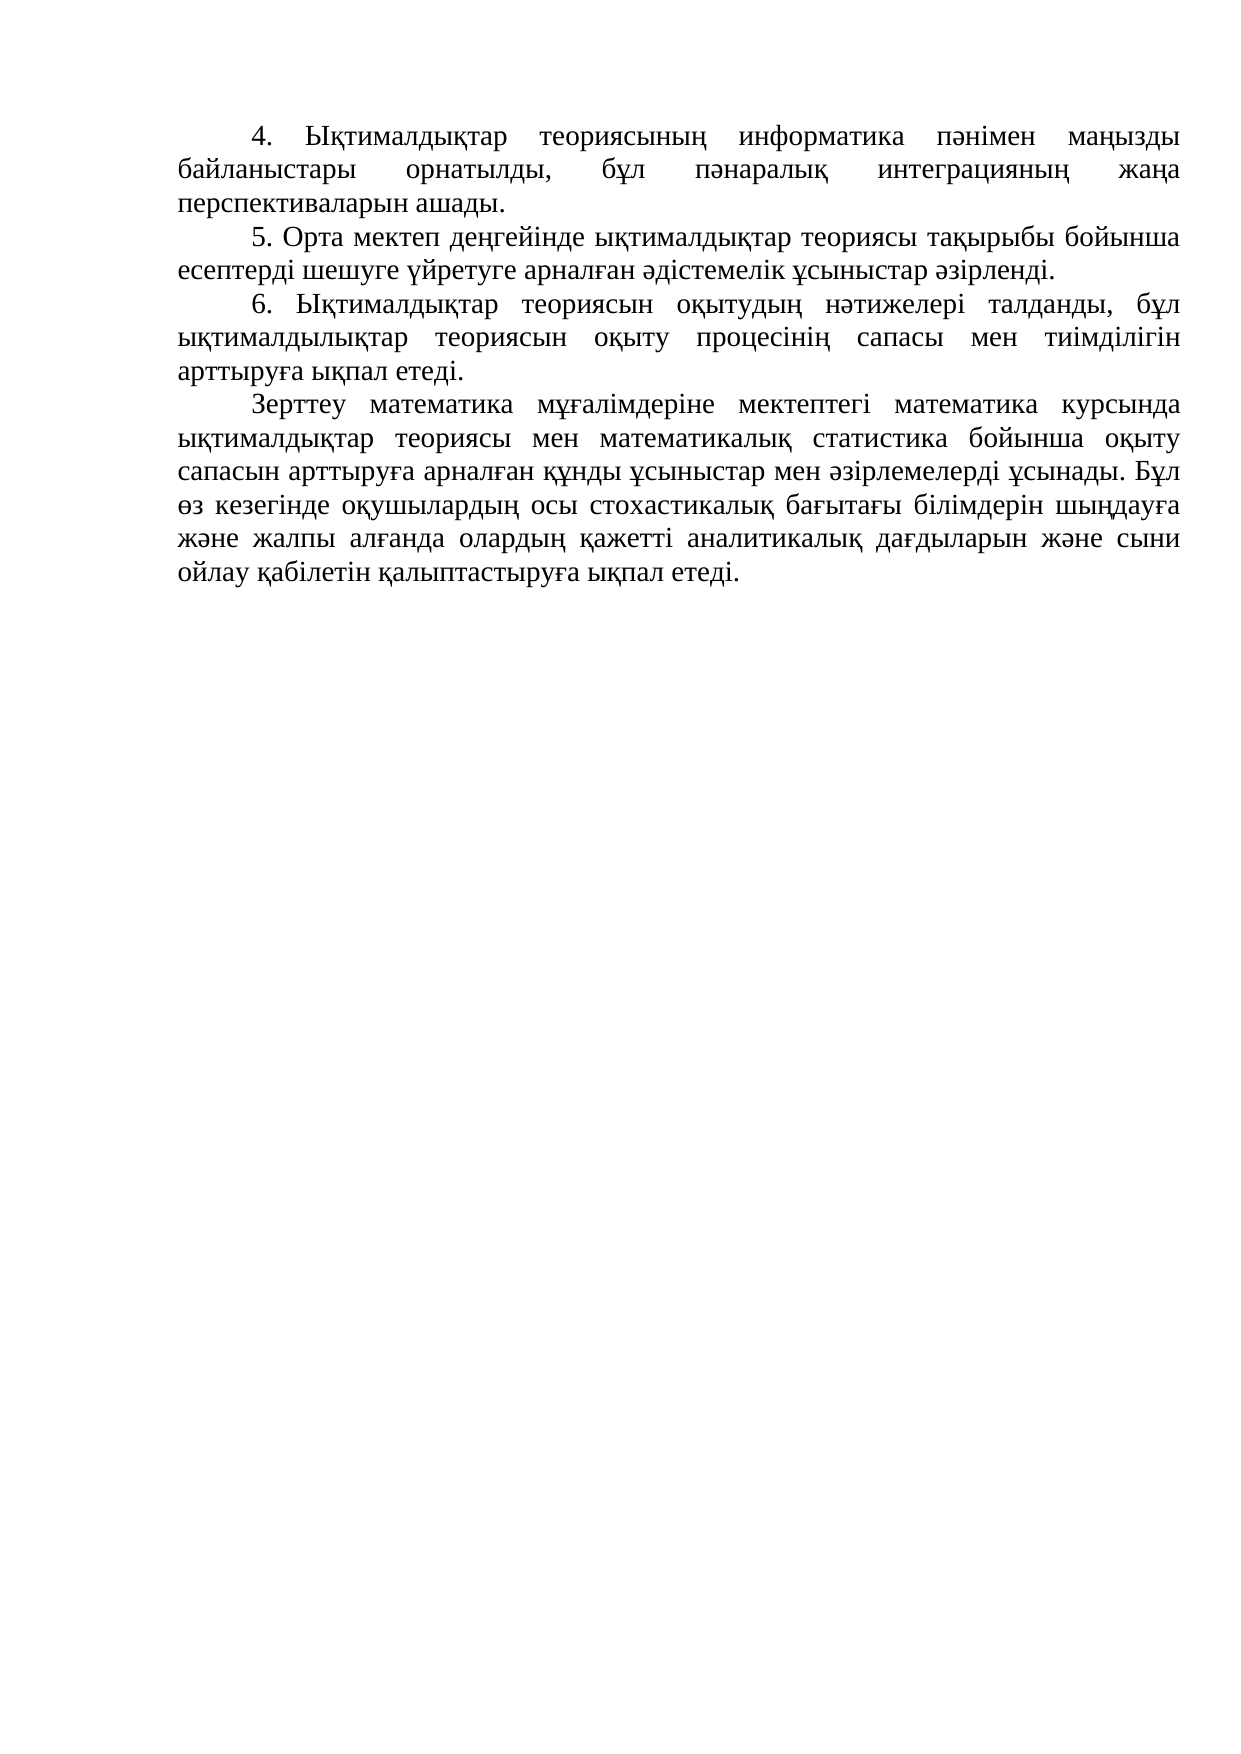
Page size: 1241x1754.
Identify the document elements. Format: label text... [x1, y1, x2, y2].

text Зерттеу математика мұғалімдеріне мектептегі математика курсында ықтималдықтар теориясы мен математикалық статистика бойынша оқыту сапасын арттыруға арналған құнды ұсыныстар мен әзірлемелерді ұсынады. Бұл өз кезегінде оқушылардың осы стохастикалық бағытағы білімдерін шыңдауға және жалпы алғанда олардың қажетті аналитикалық дағдыларын және сыни ойлау қабілетін қалыптастыруға ықпал етеді. [177, 386, 1181, 588]
text 6. Ықтималдықтар теориясын оқытудың нәтижелері талданды, бұл ықтималдылықтар теориясын оқыту процесінің сапасы мен тиімділігін арттыруға ықпал етеді. [177, 286, 1181, 386]
text 4. Ықтималдықтар теориясының информатика пәнімен маңызды байланыстары орнатылды, бұл пәнаралық интеграцияның жаңа перспективаларын ашады. [177, 118, 1181, 219]
text 5. Орта мектеп деңгейінде ықтималдықтар теориясы тақырыбы бойынша есептерді шешуге үйретуге арналған әдістемелік ұсыныстар әзірленді. [177, 219, 1181, 286]
